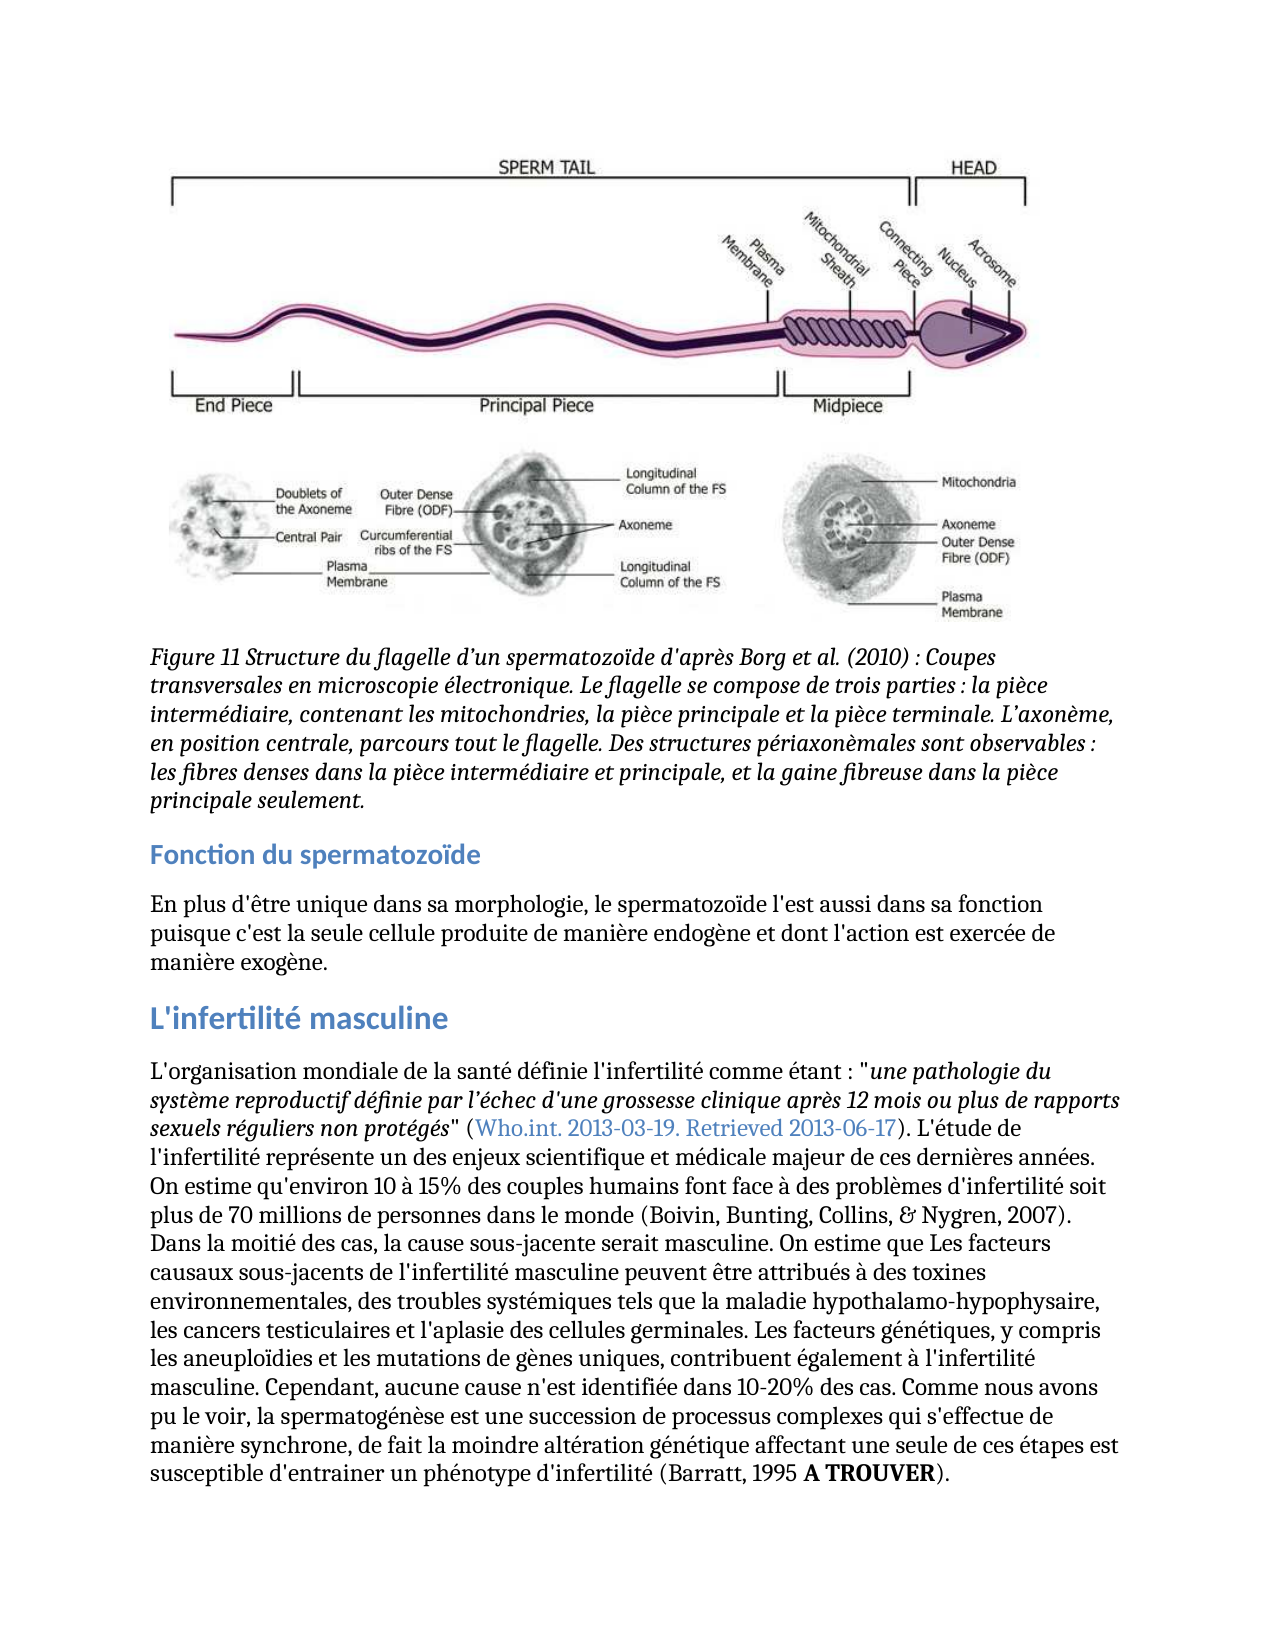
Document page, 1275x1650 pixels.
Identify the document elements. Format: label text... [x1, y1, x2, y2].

subtitle L'infertilité masculine [150, 997, 1125, 1038]
text Figure 11 Structure du flagelle d’un spermatozoïde d'après Borg et al. (2010) : Coupes transversales en microscopie électronique. Le flagelle se compose de trois parties : la pièce intermédiaire, contenant les mitochondries, la pièce principale et la pièce terminale. L’axonème, en position centrale, parcours tout le flagelle. Des structures périaxonèmales sont observables : les fibres denses dans la pièce intermédiaire et principale, et la gaine fibreuse dans la pièce principale seulement. [150, 643, 1125, 815]
picture [168, 150, 1044, 622]
subtitle Fonction du spermatozoïde [150, 836, 1125, 872]
text L'organisation mondiale de la santé définie l'infertilité comme étant : "une pathologie du système reproductif définie par l’échec d'une grossesse clinique après 12 mois ou plus de rapports sexuels réguliers non protégés" (Who.int. 2013-03-19. Retrieved 2013-06-17). L'étude de l'infertilité représente un des enjeux scientifique et médicale majeur de ces dernières années. On estime qu'environ 10 à 15% des couples humains font face à des problèmes d'infertilité soit plus de 70 millions de personnes dans le monde (Boivin, Bunting, Collins, & Nygren, 2007). Dans la moitié des cas, la cause sous-jacente serait masculine. On estime que Les facteurs causaux sous-jacents de l'infertilité masculine peuvent être attribués à des toxines environnementales, des troubles systémiques tels que la maladie hypothalamo-hypophysaire, les cancers testiculaires et l'aplasie des cellules germinales. Les facteurs génétiques, y compris les aneuploïdies et les mutations de gènes uniques, contribuent également à l'infertilité masculine. Cependant, aucune cause n'est identifiée dans 10-20% des cas. Comme nous avons pu le voir, la spermatogénèse est une succession de processus complexes qui s'effectue de manière synchrone, de fait la moindre altération génétique affectant une seule de ces étapes est susceptible d'entrainer un phénotype d'infertilité (Barratt, 1995 A TROUVER). [150, 1057, 1125, 1488]
text En plus d'être unique dans sa morphologie, le spermatozoïde l'est aussi dans sa fonction puisque c'est la seule cellule produite de manière endogène et dont l'action est exercée de manière exogène. [150, 890, 1125, 977]
